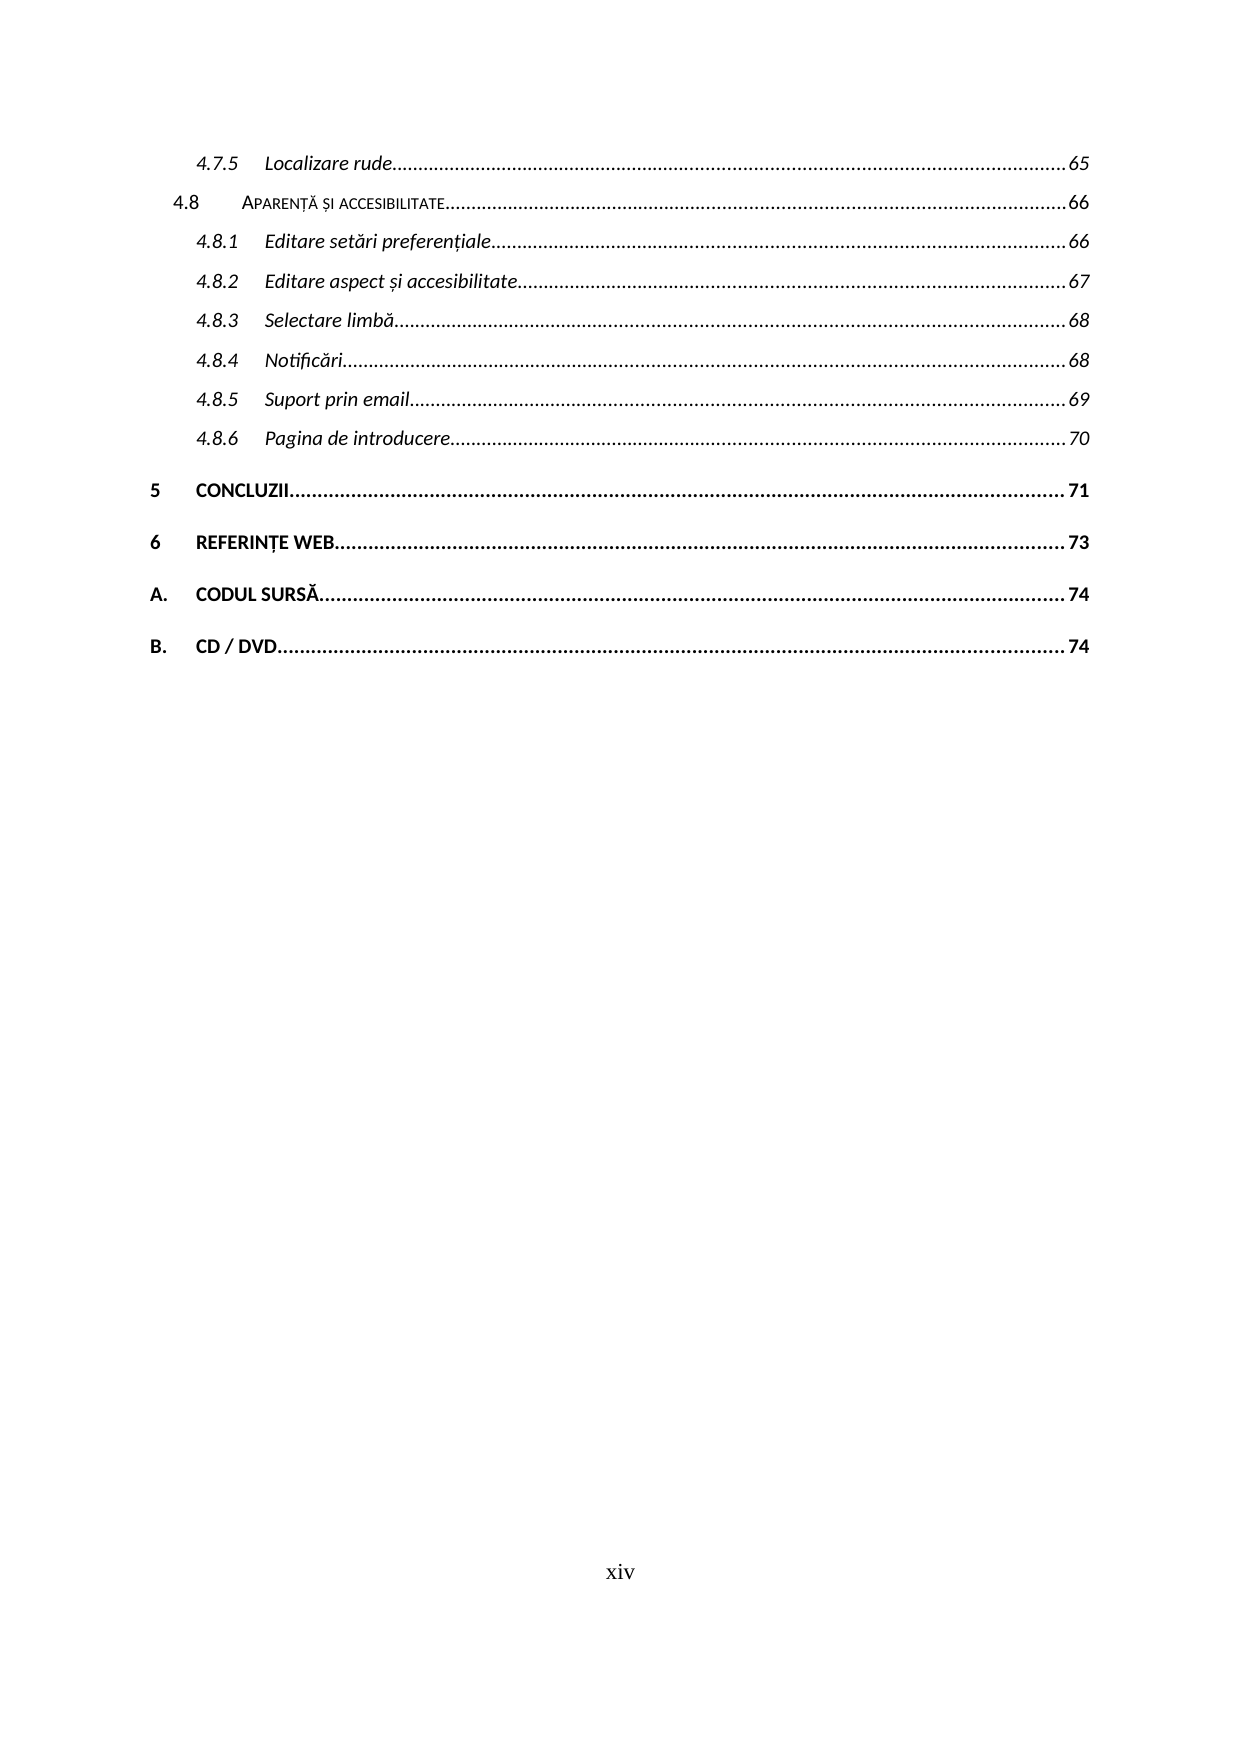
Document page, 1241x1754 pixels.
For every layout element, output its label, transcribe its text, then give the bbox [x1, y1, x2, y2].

text 4.8.4 Notificări 68 [196, 347, 1090, 372]
text B. CD / DVD 74 [150, 633, 1090, 658]
text 6 Referințe web 73 [150, 529, 1090, 555]
text 4.8.2 Editare aspect şi accesibilitate 67 [196, 268, 1090, 293]
text 4.8.5 Suport prin email 69 [196, 386, 1090, 412]
text 4.8.1 Editare setări preferenţiale 66 [196, 229, 1090, 254]
text A. Codul sursă 74 [150, 581, 1090, 607]
text 4.8.6 Pagina de introducere 70 [196, 426, 1090, 451]
text 5 Concluzii 71 [150, 477, 1090, 503]
text 4.8 Aparenţă şi accesibilitate 66 [173, 189, 1090, 215]
text 4.8.3 Selectare limbă 68 [196, 307, 1090, 333]
text 4.7.5 Localizare rude 65 [196, 150, 1090, 175]
